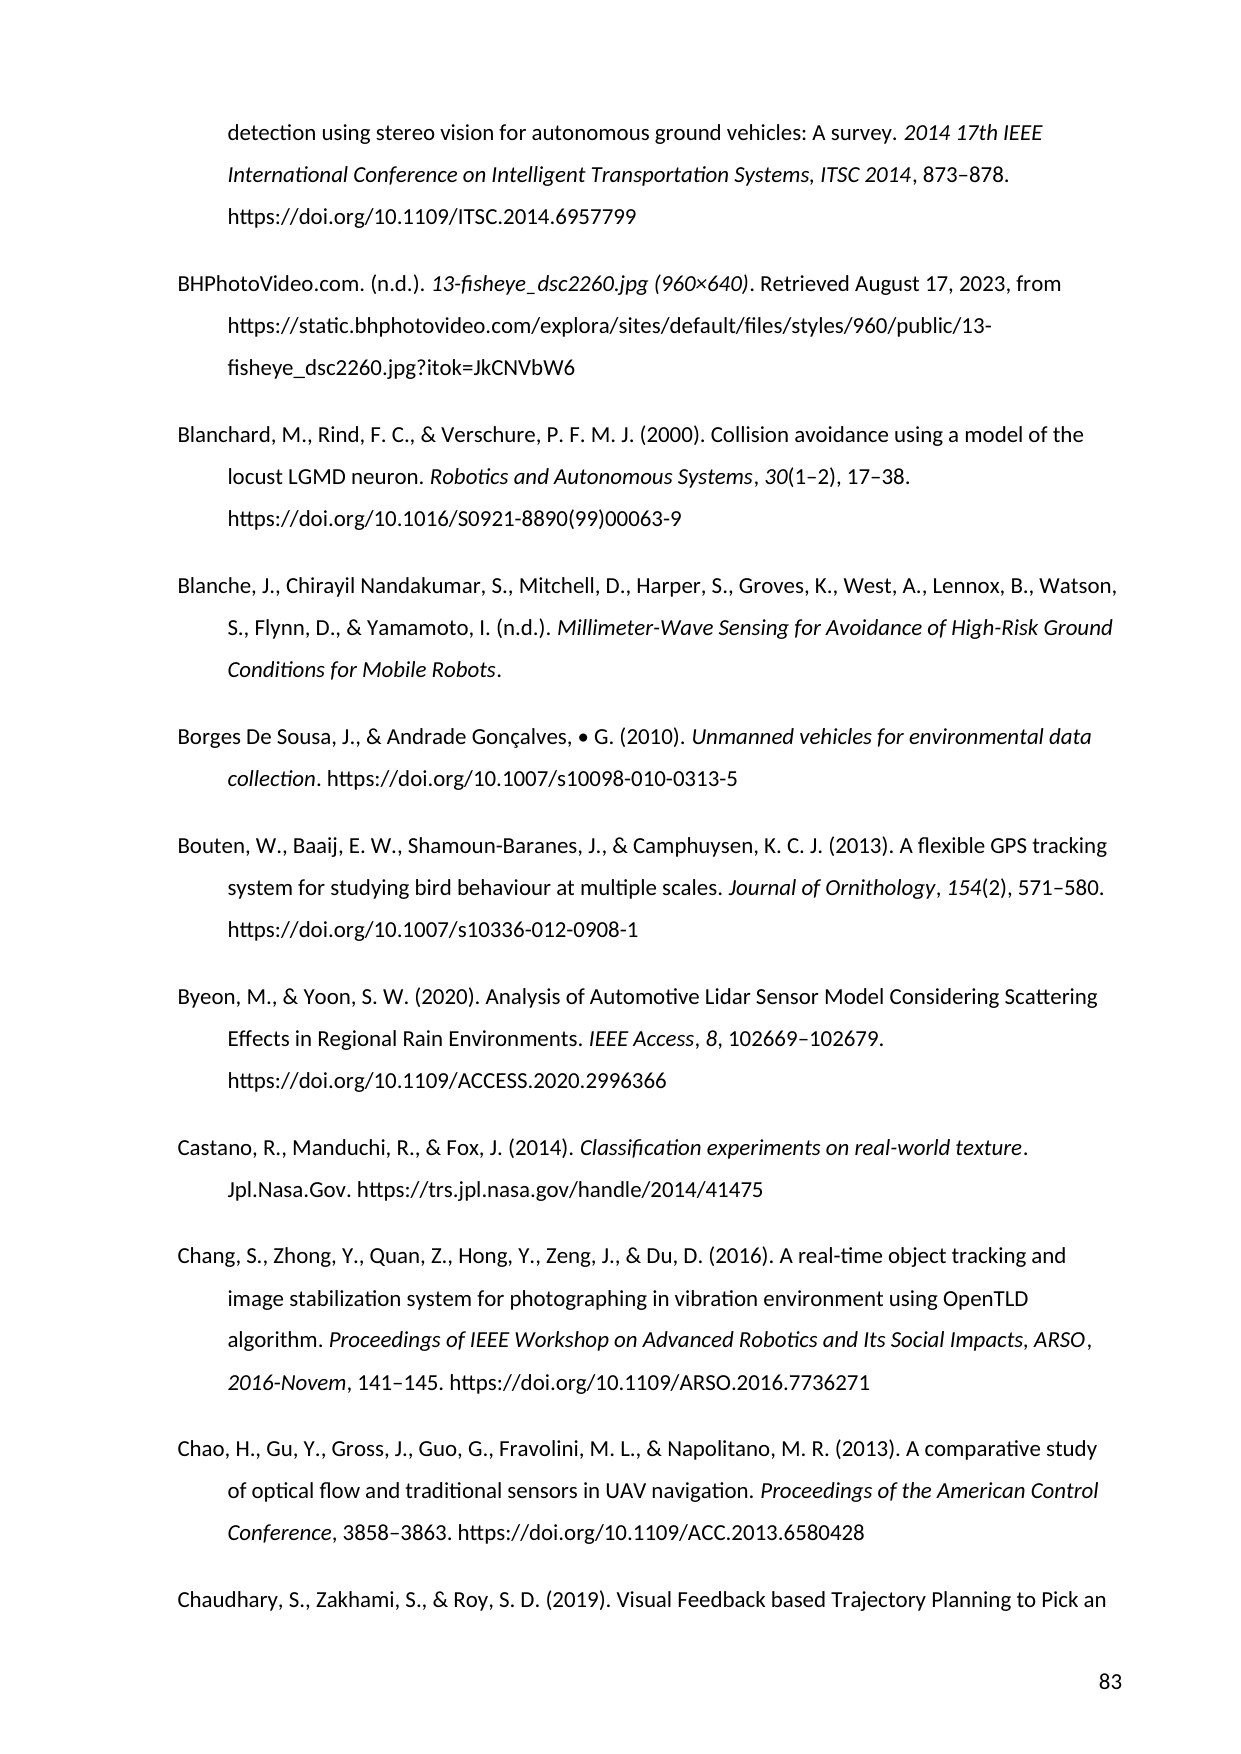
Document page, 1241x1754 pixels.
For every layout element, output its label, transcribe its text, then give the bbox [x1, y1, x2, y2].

text Bouten, W., Baaij, E. W., Shamoun-Baranes, J., & Camphuysen, K. C. J. (2013). A flexible GPS tracking system for studying bird behaviour at multiple scales. Journal of Ornithology, 154(2), 571–580. https://doi.org/10.1007/s10336-012-0908-1 [177, 831, 1122, 943]
text Castano, R., Manduchi, R., & Fox, J. (2014). Classification experiments on real-world texture. Jpl.Nasa.Gov. https://trs.jpl.nasa.gov/handle/2014/41475 [177, 1133, 1122, 1203]
text Blanche, J., Chirayil Nandakumar, S., Mitchell, D., Harper, S., Groves, K., West, A., Lennox, B., Watson, S., Flynn, D., & Yamamoto, I. (n.d.). Millimeter-Wave Sensing for Avoidance of High-Risk Ground Conditions for Mobile Robots. [177, 571, 1122, 683]
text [177, 1586, 1122, 1613]
text BHPhotoVideo.com. (n.d.). 13-fisheye_dsc2260.jpg (960×640). Retrieved August 17, 2023, from https://static.bhphotovideo.com/explora/sites/default/files/styles/960/public/13-fisheye_dsc2260.jpg?itok=JkCNVbW6 [177, 269, 1122, 381]
text Chang, S., Zhong, Y., Quan, Z., Hong, Y., Zeng, J., & Du, D. (2016). A real-time object tracking and image stabilization system for photographing in vibration environment using OpenTLD algorithm. Proceedings of IEEE Workshop on Advanced Robotics and Its Social Impacts, ARSO, 2016-Novem, 141–145. https://doi.org/10.1109/ARSO.2016.7736271 [177, 1242, 1122, 1396]
text Chao, H., Gu, Y., Gross, J., Guo, G., Fravolini, M. L., & Napolitano, M. R. (2013). A comparative study of optical flow and traditional sensors in UAV navigation. Proceedings of the American Control Conference, 3858–3863. https://doi.org/10.1109/ACC.2013.6580428 [177, 1434, 1122, 1547]
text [177, 118, 1122, 230]
text Borges De Sousa, J., & Andrade Gonçalves, • G. (2010). Unmanned vehicles for environmental data collection. https://doi.org/10.1007/s10098-010-0313-5 [177, 722, 1122, 792]
text Byeon, M., & Yoon, S. W. (2020). Analysis of Automotive Lidar Sensor Model Considering Scattering Effects in Regional Rain Environments. IEEE Access, 8, 102669–102679. https://doi.org/10.1109/ACCESS.2020.2996366 [177, 982, 1122, 1094]
text Blanchard, M., Rind, F. C., & Verschure, P. F. M. J. (2000). Collision avoidance using a model of the locust LGMD neuron. Robotics and Autonomous Systems, 30(1–2), 17–38. https://doi.org/10.1016/S0921-8890(99)00063-9 [177, 420, 1122, 532]
